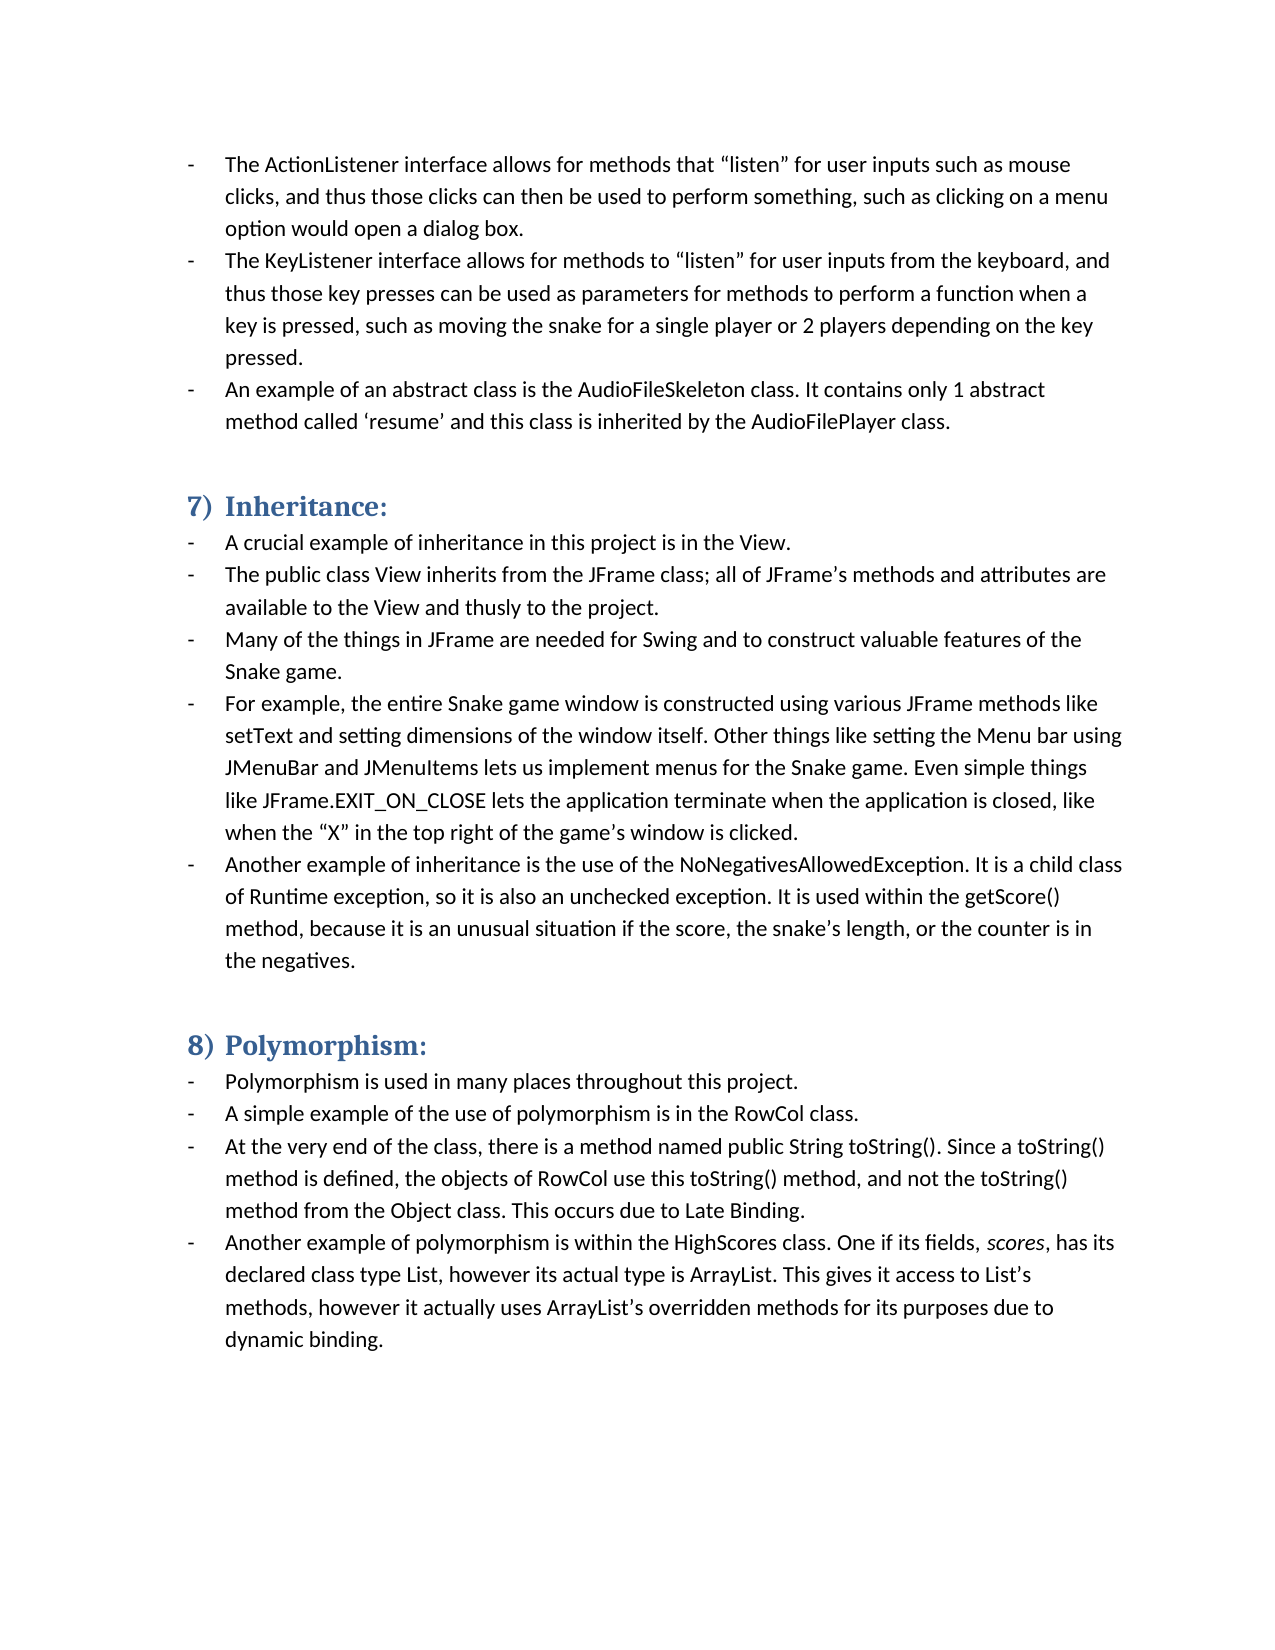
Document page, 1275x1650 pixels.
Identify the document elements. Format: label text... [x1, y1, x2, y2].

list The KeyListener interface allows for methods to “listen” for user inputs from the keyboard, and thus those key presses can be used as parameters for methods to perform a function when a key is pressed, such as moving the snake for a single player or 2 players depending on the key pressed. [187, 247, 1125, 371]
subtitle Polymorphism: [187, 1029, 1125, 1062]
list A crucial example of inheritance in this project is in the View. [187, 528, 1125, 556]
list The ActionListener interface allows for methods that “listen” for user inputs such as mouse clicks, and thus those clicks can then be used to perform something, such as clicking on a menu option would open a dialog box. [187, 150, 1125, 242]
list Another example of inheritance is the use of the NoNegativesAllowedException. It is a child class of Runtime exception, so it is also an unchecked exception. It is used within the getScore() method, because it is an unusual situation if the score, the snake’s length, or the counter is in the negatives. [187, 850, 1125, 975]
list The public class View inherits from the JFrame class; all of JFrame’s methods and attributes are available to the View and thusly to the project. [187, 560, 1125, 621]
subtitle Inheritance: [187, 490, 1125, 523]
list A simple example of the use of polymorphism is in the RowCol class. [187, 1099, 1125, 1128]
list For example, the entire Snake game window is constructed using various JFrame methods like setText and setting dimensions of the window itself. Other things like setting the Menu bar using JMenuBar and JMenuItems lets us implement menus for the Snake game. Even simple things like JFrame.EXIT_ON_CLOSE lets the application terminate when the application is closed, like when the “X” in the top right of the game’s window is clicked. [187, 689, 1125, 846]
list Another example of polymorphism is within the HighScores class. One if its fields, scores, has its declared class type List, however its actual type is ArrayList. This gives it access to List’s methods, however it actually uses ArrayList’s overridden methods for its purposes due to dynamic binding. [187, 1228, 1125, 1353]
list Many of the things in JFrame are needed for Swing and to construct valuable features of the Snake game. [187, 625, 1125, 685]
list An example of an abstract class is the AudioFileSkeleton class. It contains only 1 abstract method called ‘resume’ and this class is inherited by the AudioFilePlayer class. [187, 375, 1125, 436]
list At the very end of the class, there is a method named public String toString(). Since a toString() method is defined, the objects of RowCol use this toString() method, and not the toString() method from the Object class. This occurs due to Late Binding. [187, 1132, 1125, 1224]
list Polymorphism is used in many places throughout this project. [187, 1067, 1125, 1095]
